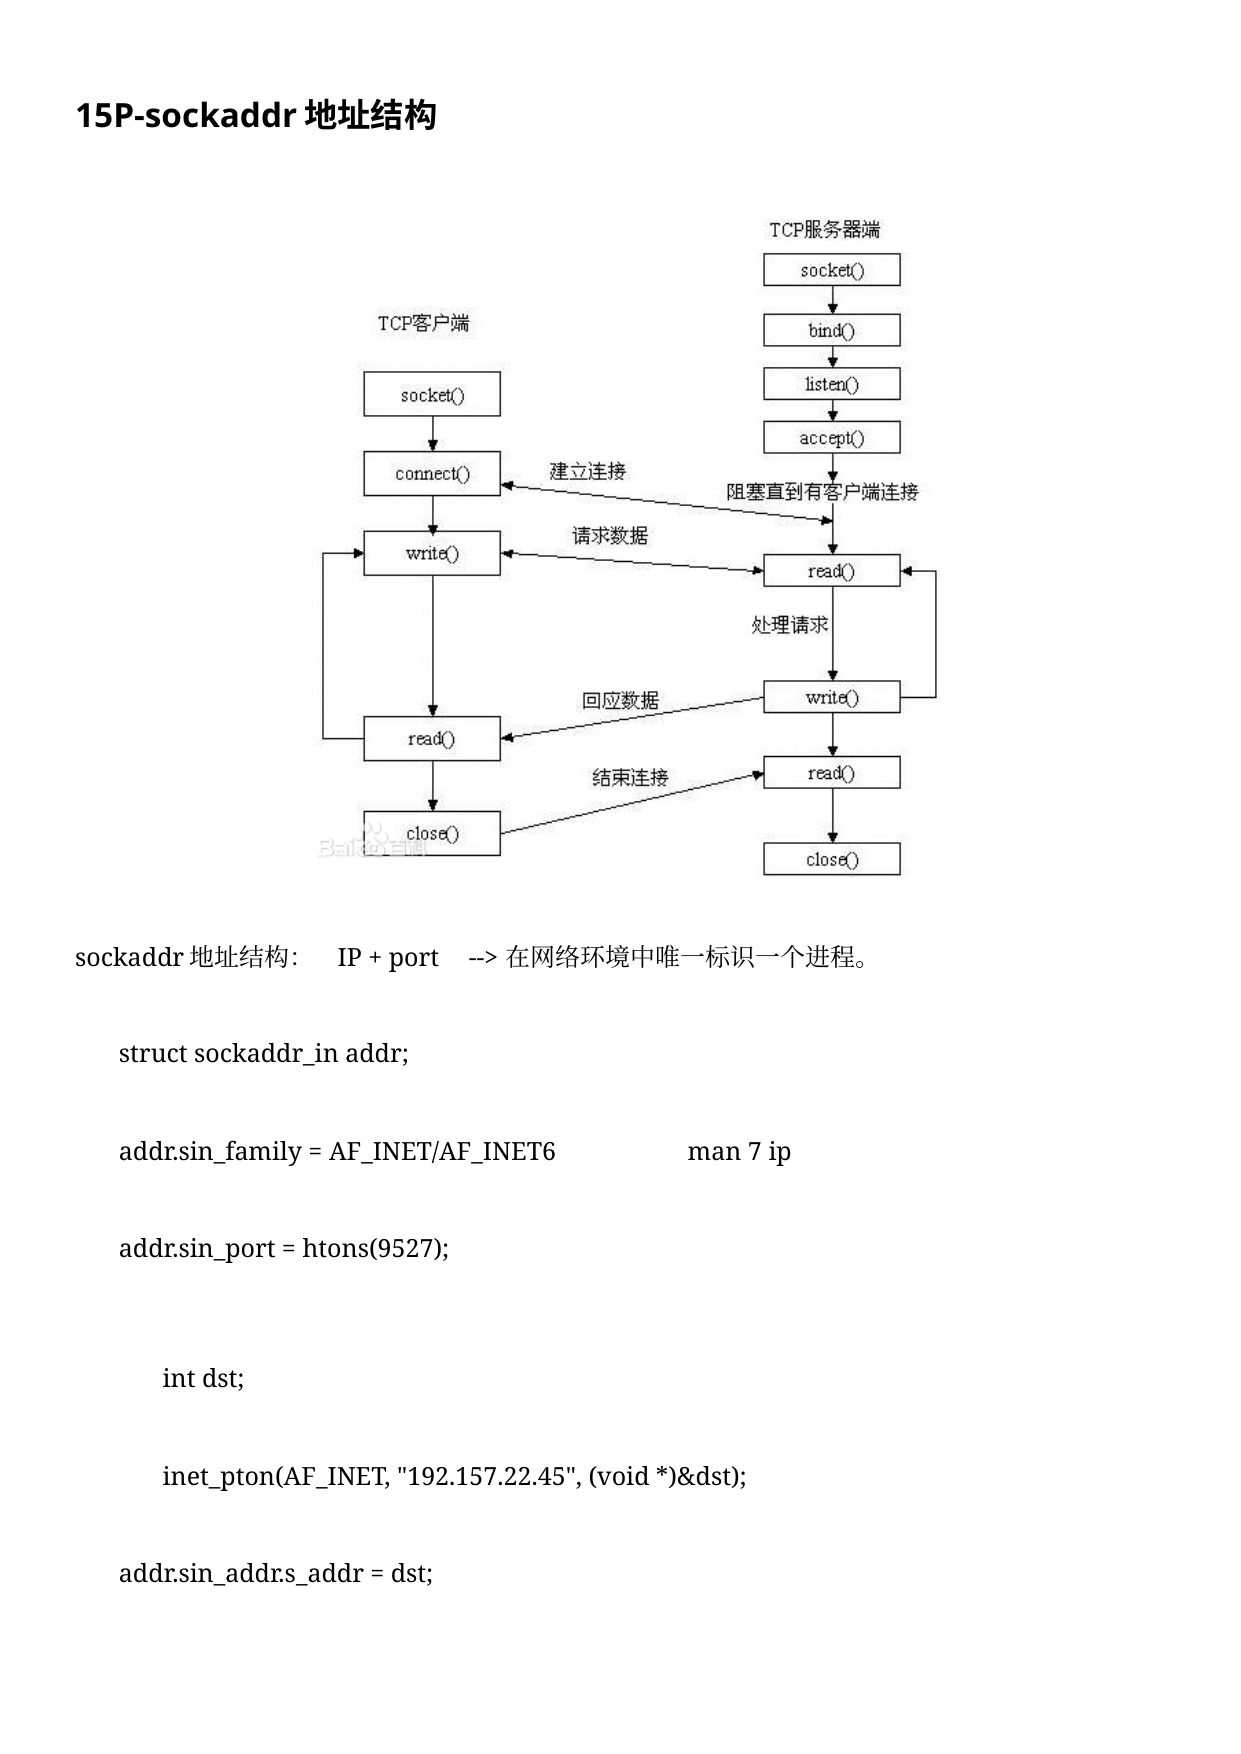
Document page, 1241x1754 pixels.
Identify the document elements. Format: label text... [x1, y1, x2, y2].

text sockaddr地址结构： IP + port --> 在网络环境中唯一标识一个进程。 [75, 923, 1165, 988]
subtitle 15P-sockaddr地址结构 [75, 81, 1165, 146]
text inet_pton(AF_INET, "192.157.22.45", (void *)&dst); [75, 1443, 1165, 1508]
text int dst; [75, 1346, 1165, 1411]
text addr.sin_family = AF_INET/AF_INET6 man 7 ip [75, 1118, 1165, 1183]
text addr.sin_addr.s_addr = dst; [75, 1541, 1165, 1606]
picture [284, 208, 956, 892]
text struct sockaddr_in addr; [75, 1021, 1165, 1086]
text addr.sin_port = htons(9527); [75, 1216, 1165, 1281]
